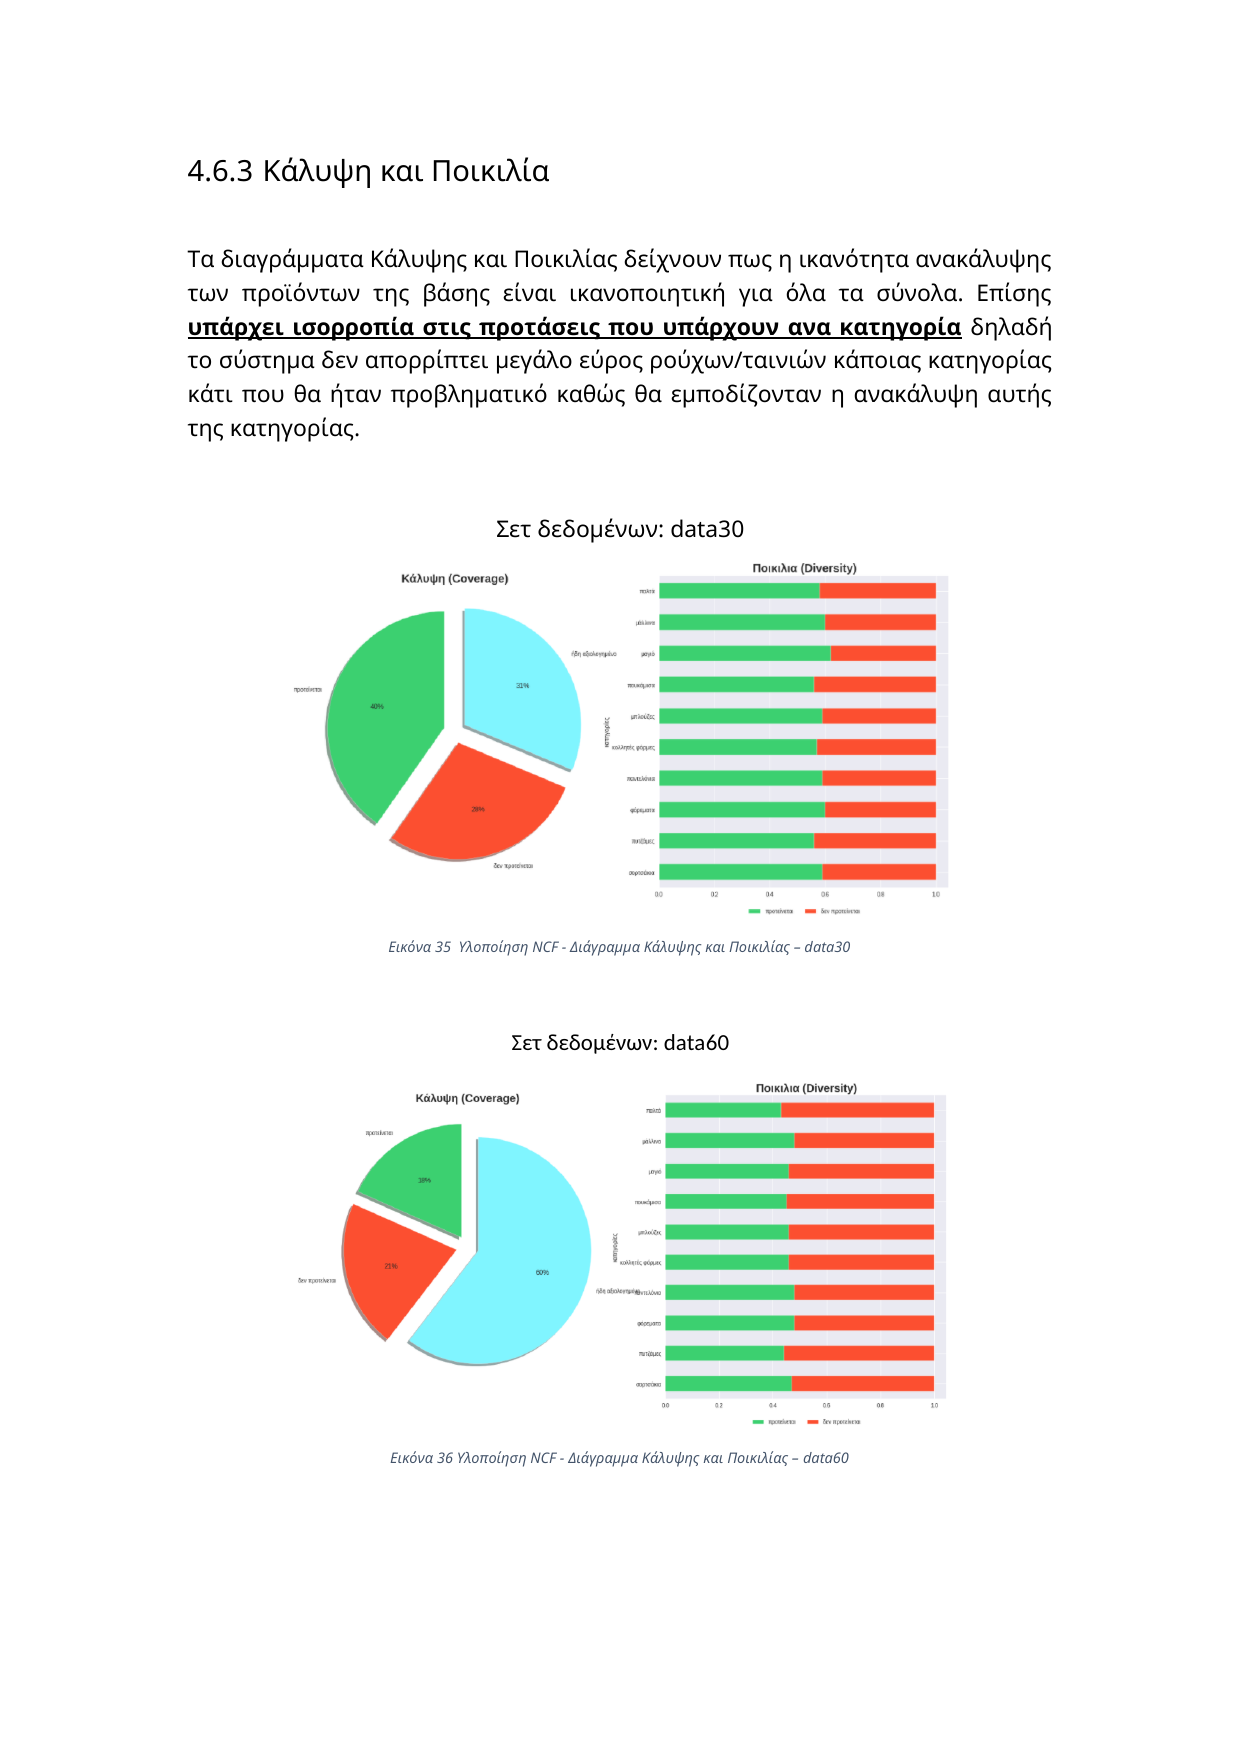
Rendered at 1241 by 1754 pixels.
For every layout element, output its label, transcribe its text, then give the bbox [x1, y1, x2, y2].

text Τα διαγράμματα Κάλυψης και Ποικιλίας δείχνουν πως η ικανότητα ανακάλυψης των προϊόντων της βάσης είναι ικανοποιητική για όλα τα σύνολα. Επίσης υπάρχει ισορροπία στις προτάσεις που υπάρχουν ανα κατηγορία δηλαδή το σύστημα δεν απορρίπτει μεγάλο εύρος ρούχων/ταινιών κάποιας κατηγορίας κάτι που θα ήταν προβληματικό καθώς θα εμποδίζονταν η ανακάλυψη αυτής της κατηγορίας. [187, 243, 1053, 443]
subtitle Κάλυψη και Ποικιλία [187, 150, 1053, 190]
text Σετ δεδομένων: data60 [187, 1028, 1053, 1056]
text Εικόνα 35 Υλοποίηση NCF - Διάγραμμα Κάλυψης και Ποικιλίας – data30 [187, 937, 1053, 957]
text Σετ δεδομένων: data30 [187, 513, 1053, 544]
picture [294, 1074, 947, 1430]
picture [291, 563, 949, 918]
text Εικόνα 36 Υλοποίηση NCF - Διάγραμμα Κάλυψης και Ποικιλίας – data60 [187, 1448, 1053, 1468]
